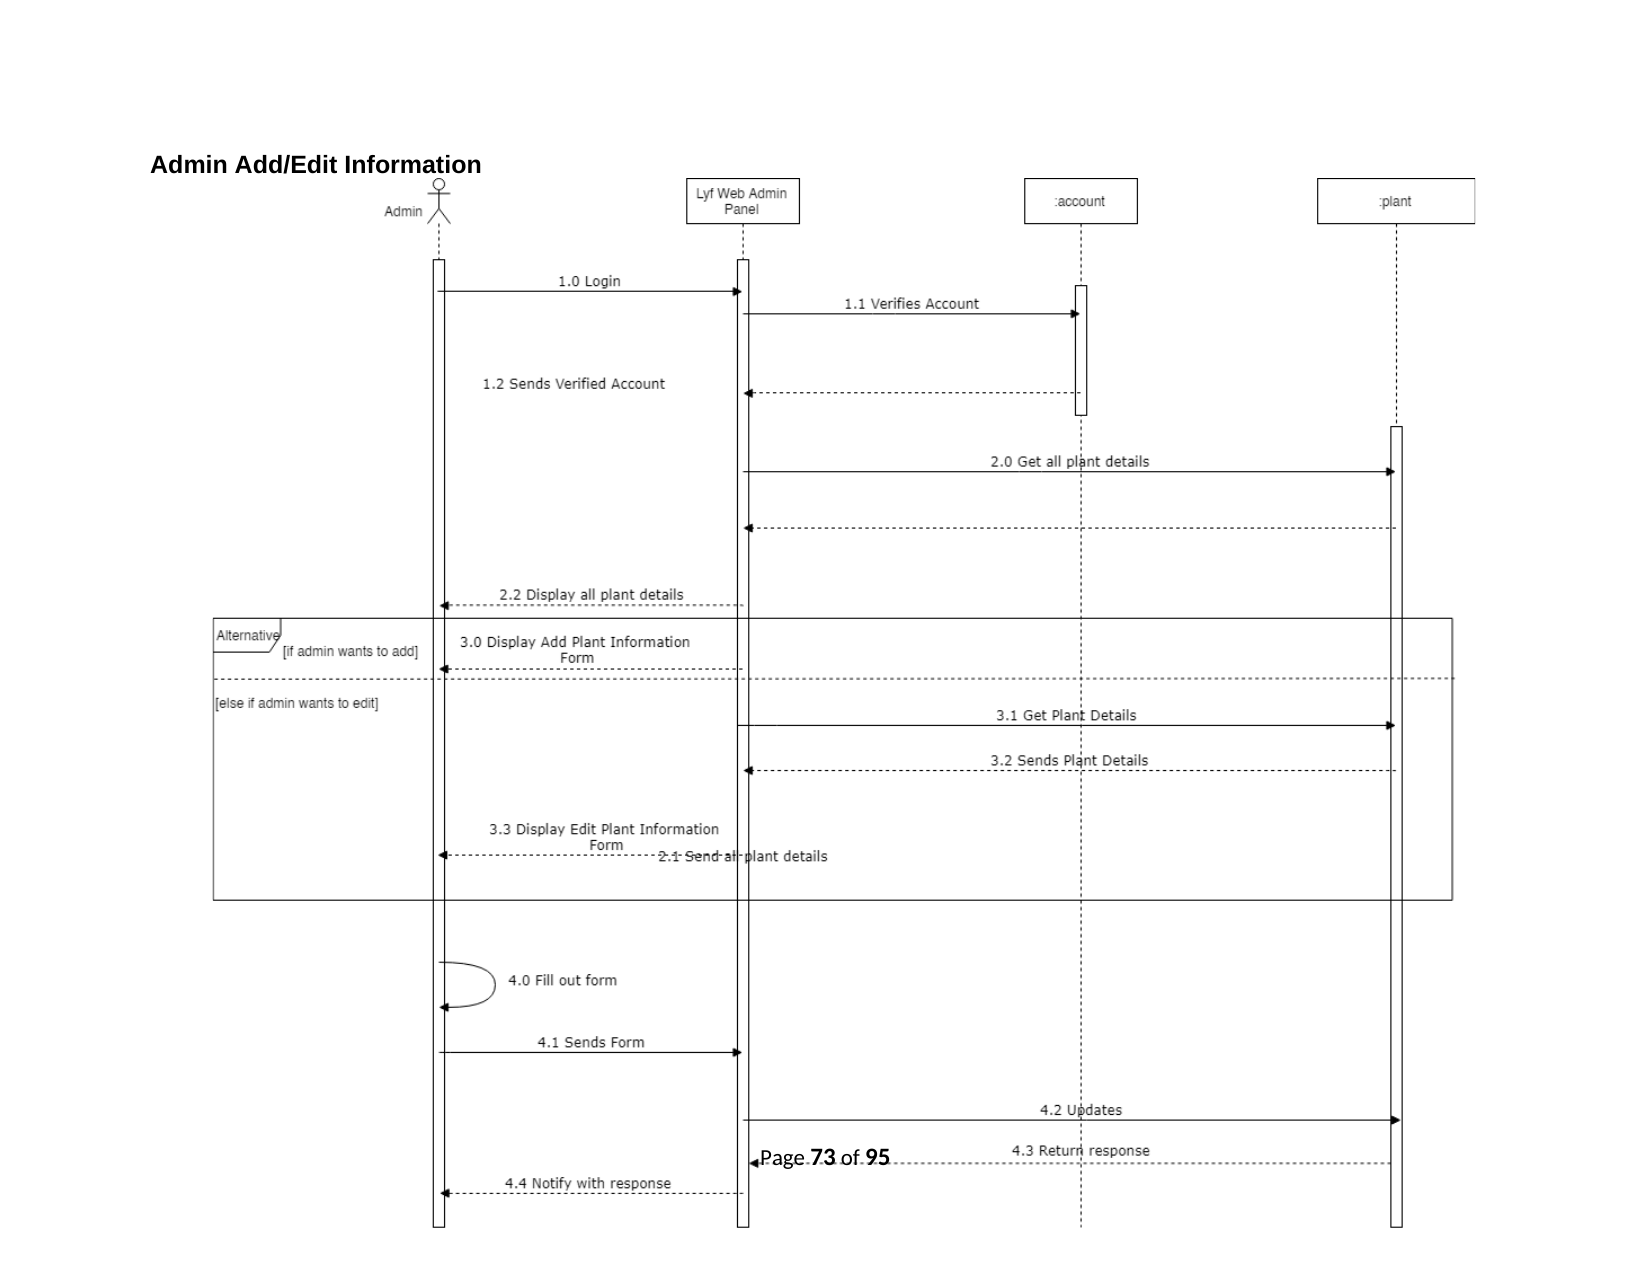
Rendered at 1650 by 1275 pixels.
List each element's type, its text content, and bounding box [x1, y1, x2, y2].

text Admin Add/Edit Information [150, 150, 1500, 179]
picture [212, 179, 1475, 1229]
